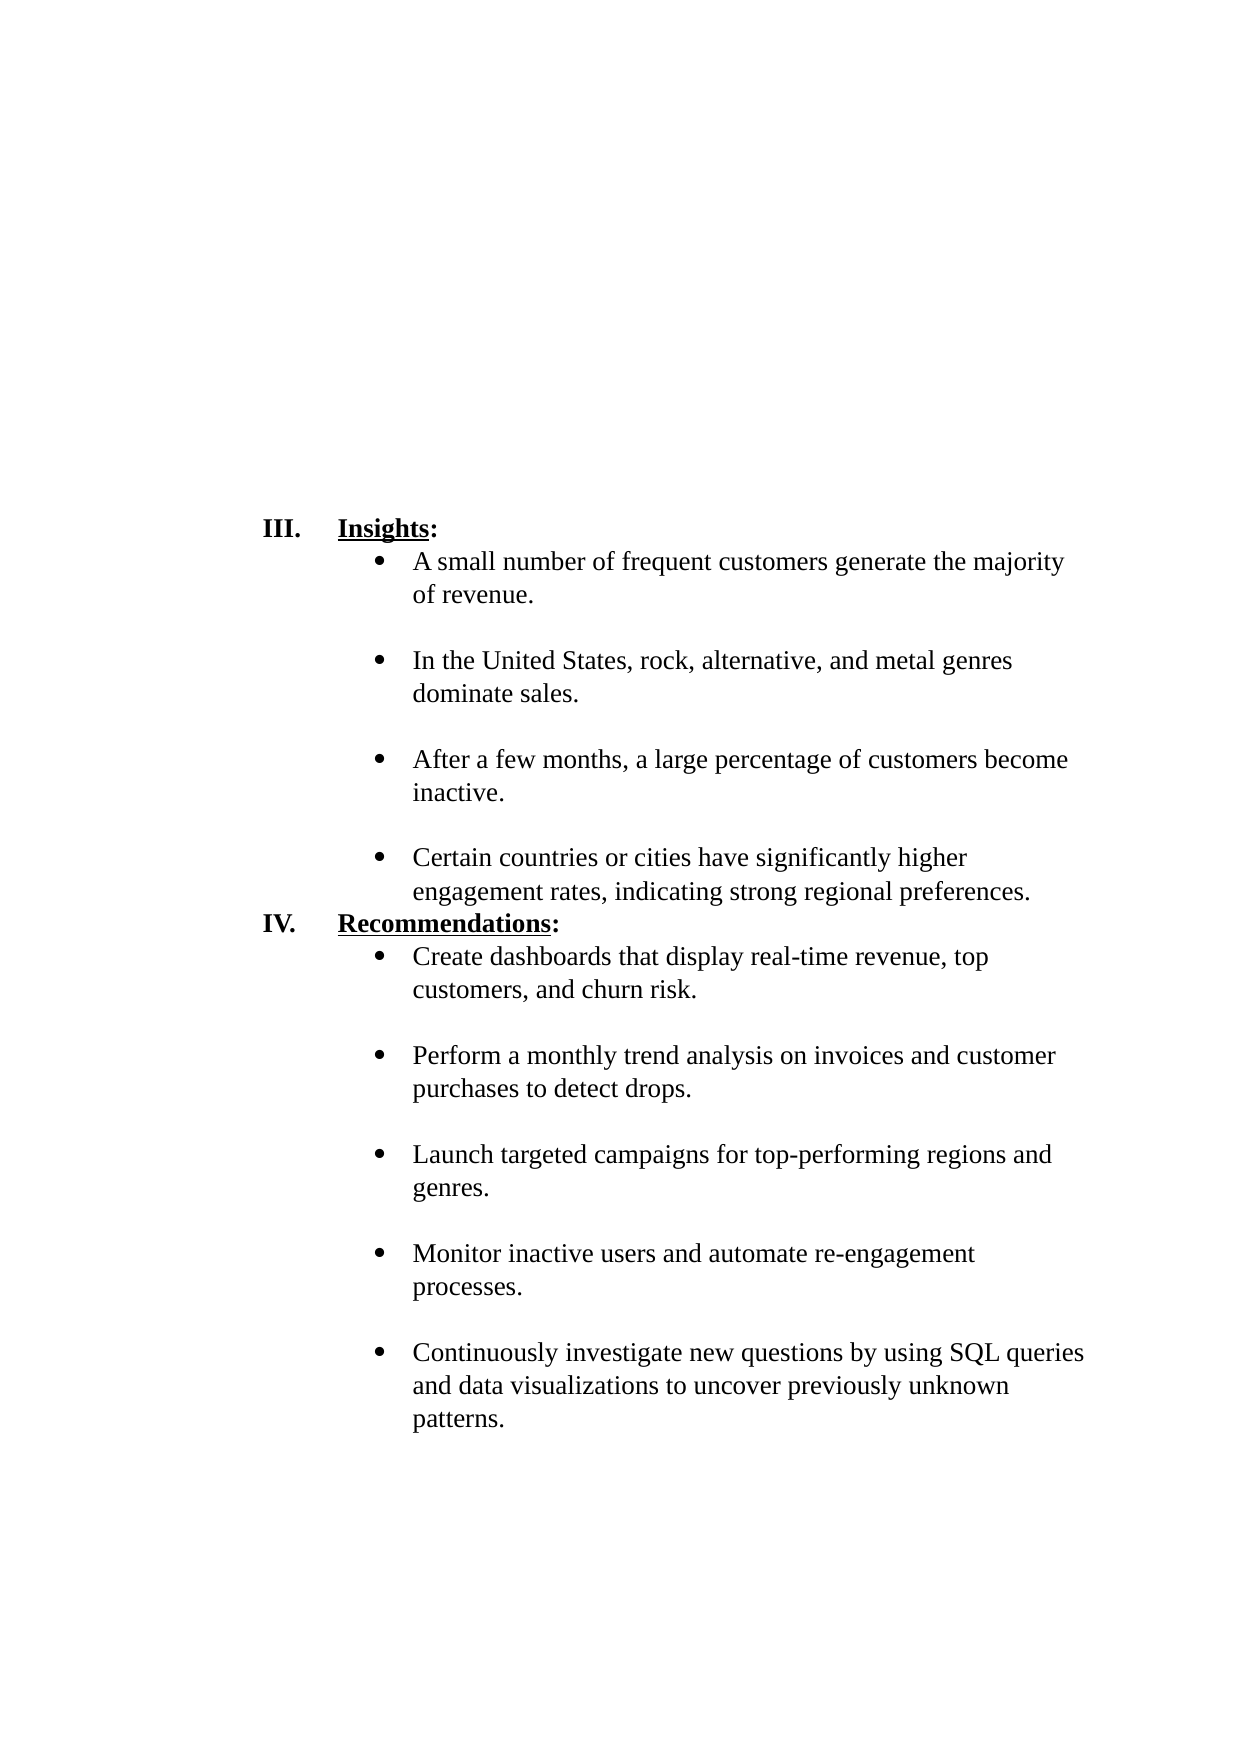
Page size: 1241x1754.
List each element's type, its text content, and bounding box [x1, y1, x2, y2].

list Insights: [262, 512, 1090, 543]
list Continuously investigate new questions by using SQL queries and data visualizations to uncover previously unknown patterns. [375, 1336, 1090, 1433]
list After a few months, a large percentage of customers become inactive. [375, 743, 1090, 807]
list Create dashboards that display real-time revenue, top customers, and churn risk. [375, 940, 1090, 1004]
list In the United States, rock, alternative, and metal genres dominate sales. [375, 644, 1090, 708]
list Certain countries or cities have significantly higher engagement rates, indicating strong regional preferences. [375, 842, 1090, 906]
list A small number of frequent customers generate the majority of revenue. [375, 545, 1090, 609]
list Monitor inactive users and automate re-engagement processes. [375, 1237, 1090, 1301]
list Launch targeted campaigns for top-performing regions and genres. [375, 1138, 1090, 1202]
list Recommendations: [262, 907, 1090, 939]
list Perform a monthly trend analysis on invoices and customer purchases to detect drops. [375, 1039, 1090, 1103]
